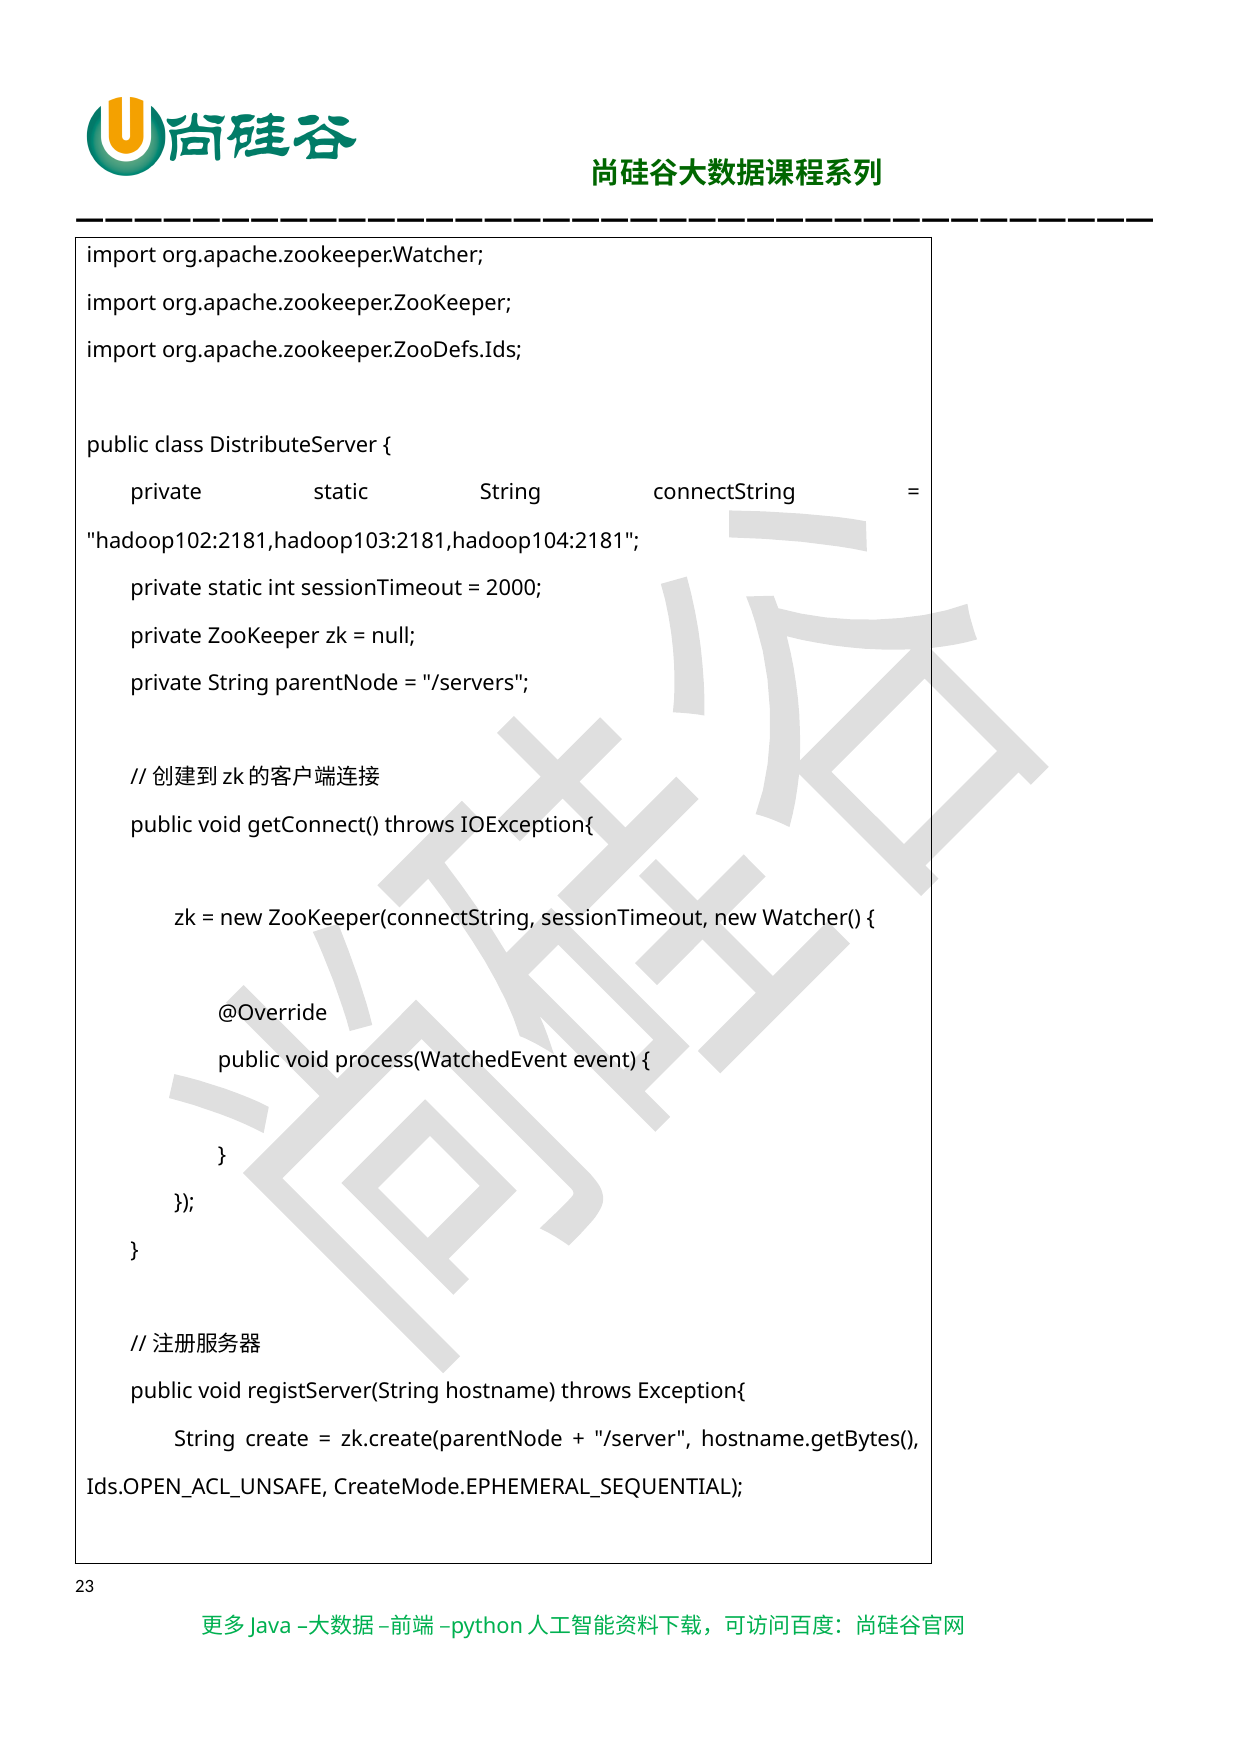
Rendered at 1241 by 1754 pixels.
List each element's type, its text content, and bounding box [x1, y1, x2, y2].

picture [75, 88, 363, 184]
